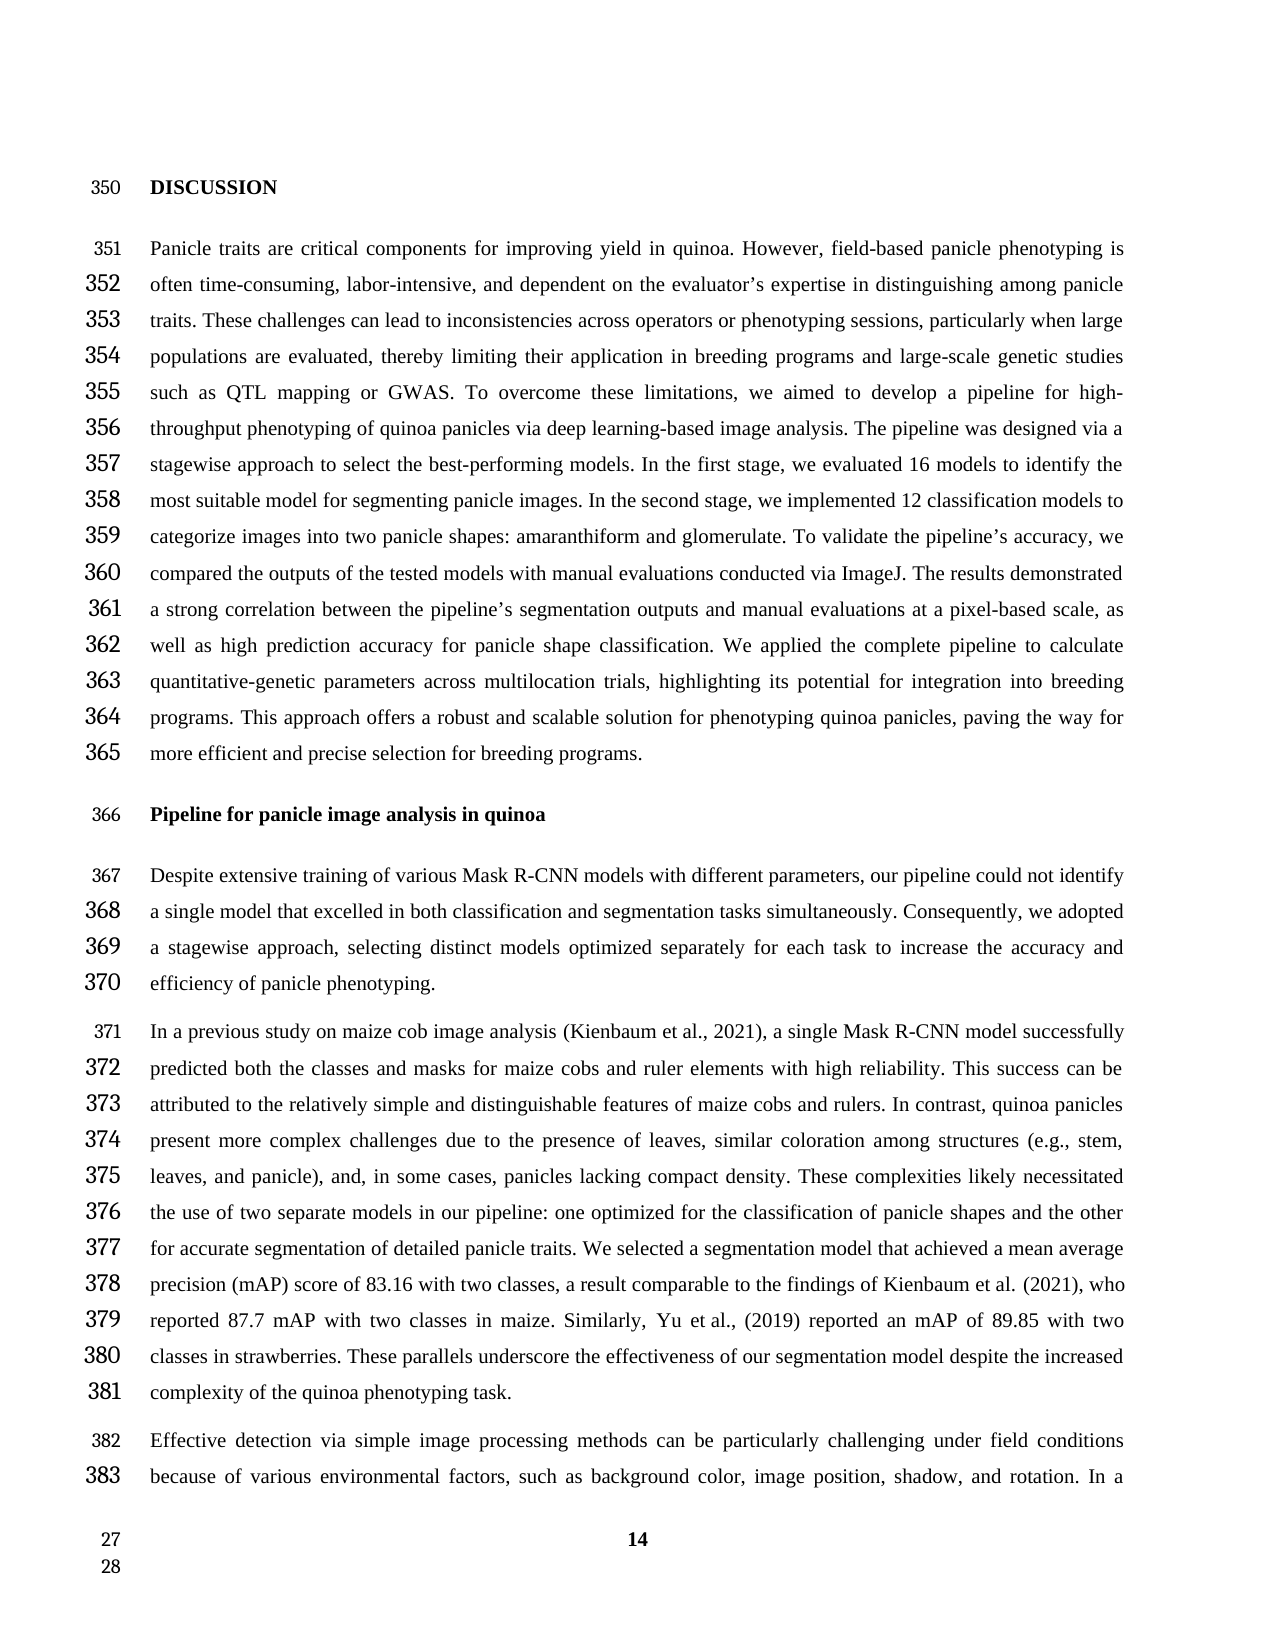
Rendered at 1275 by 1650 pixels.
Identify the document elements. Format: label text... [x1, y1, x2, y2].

text In a previous study on maize cob image analysis (Kienbaum et al., 2021), a single Mask R-CNN model successfully predicted both the classes and masks for maize cobs and ruler elements with high reliability. This success can be attributed to the relatively simple and distinguishable features of maize cobs and rulers. In contrast, quinoa panicles present more complex challenges due to the presence of leaves, similar coloration among structures (e.g., stem, leaves, and panicle), and, in some cases, panicles lacking compact density. These complexities likely necessitated the use of two separate models in our pipeline: one optimized for the classification of panicle shapes and the other for accurate segmentation of detailed panicle traits. We selected a segmentation model that achieved a mean average precision (mAP) score of 83.16 with two classes, a result comparable to the findings of Kienbaum et al. (2021), who reported 87.7 mAP with two classes in maize. Similarly, Yu et al., (2019) reported an mAP of 89.85 with two classes in strawberries. These parallels underscore the effectiveness of our segmentation model despite the increased complexity of the quinoa phenotyping task. [150, 1019, 1125, 1404]
text Despite extensive training of various Mask R-CNN models with different parameters, our pipeline could not identify a single model that excelled in both classification and segmentation tasks simultaneously. Consequently, we adopted a stagewise approach, selecting distinct models optimized separately for each task to increase the accuracy and efficiency of panicle phenotyping. [150, 863, 1125, 995]
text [150, 1428, 1125, 1488]
subtitle DISCUSSION [150, 175, 1125, 199]
subtitle Pipeline for panicle image analysis in quinoa [150, 802, 1125, 826]
text Panicle traits are critical components for improving yield in quinoa. However, field-based panicle phenotyping is often time-consuming, labor-intensive, and dependent on the evaluator’s expertise in distinguishing among panicle traits. These challenges can lead to inconsistencies across operators or phenotyping sessions, particularly when large populations are evaluated, thereby limiting their application in breeding programs and large-scale genetic studies such as QTL mapping or GWAS. To overcome these limitations, we aimed to develop a pipeline for high-throughput phenotyping of quinoa panicles via deep learning-based image analysis. The pipeline was designed via a stagewise approach to select the best-performing models. In the first stage, we evaluated 16 models to identify the most suitable model for segmenting panicle images. In the second stage, we implemented 12 classification models to categorize images into two panicle shapes: amaranthiform and glomerulate. To validate the pipeline’s accuracy, we compared the outputs of the tested models with manual evaluations conducted via ImageJ. The results demonstrated a strong correlation between the pipeline’s segmentation outputs and manual evaluations at a pixel-based scale, as well as high prediction accuracy for panicle shape classification. We applied the complete pipeline to calculate quantitative-genetic parameters across multilocation trials, highlighting its potential for integration into breeding programs. This approach offers a robust and scalable solution for phenotyping quinoa panicles, paving the way for more efficient and precise selection for breeding programs. [150, 236, 1125, 765]
